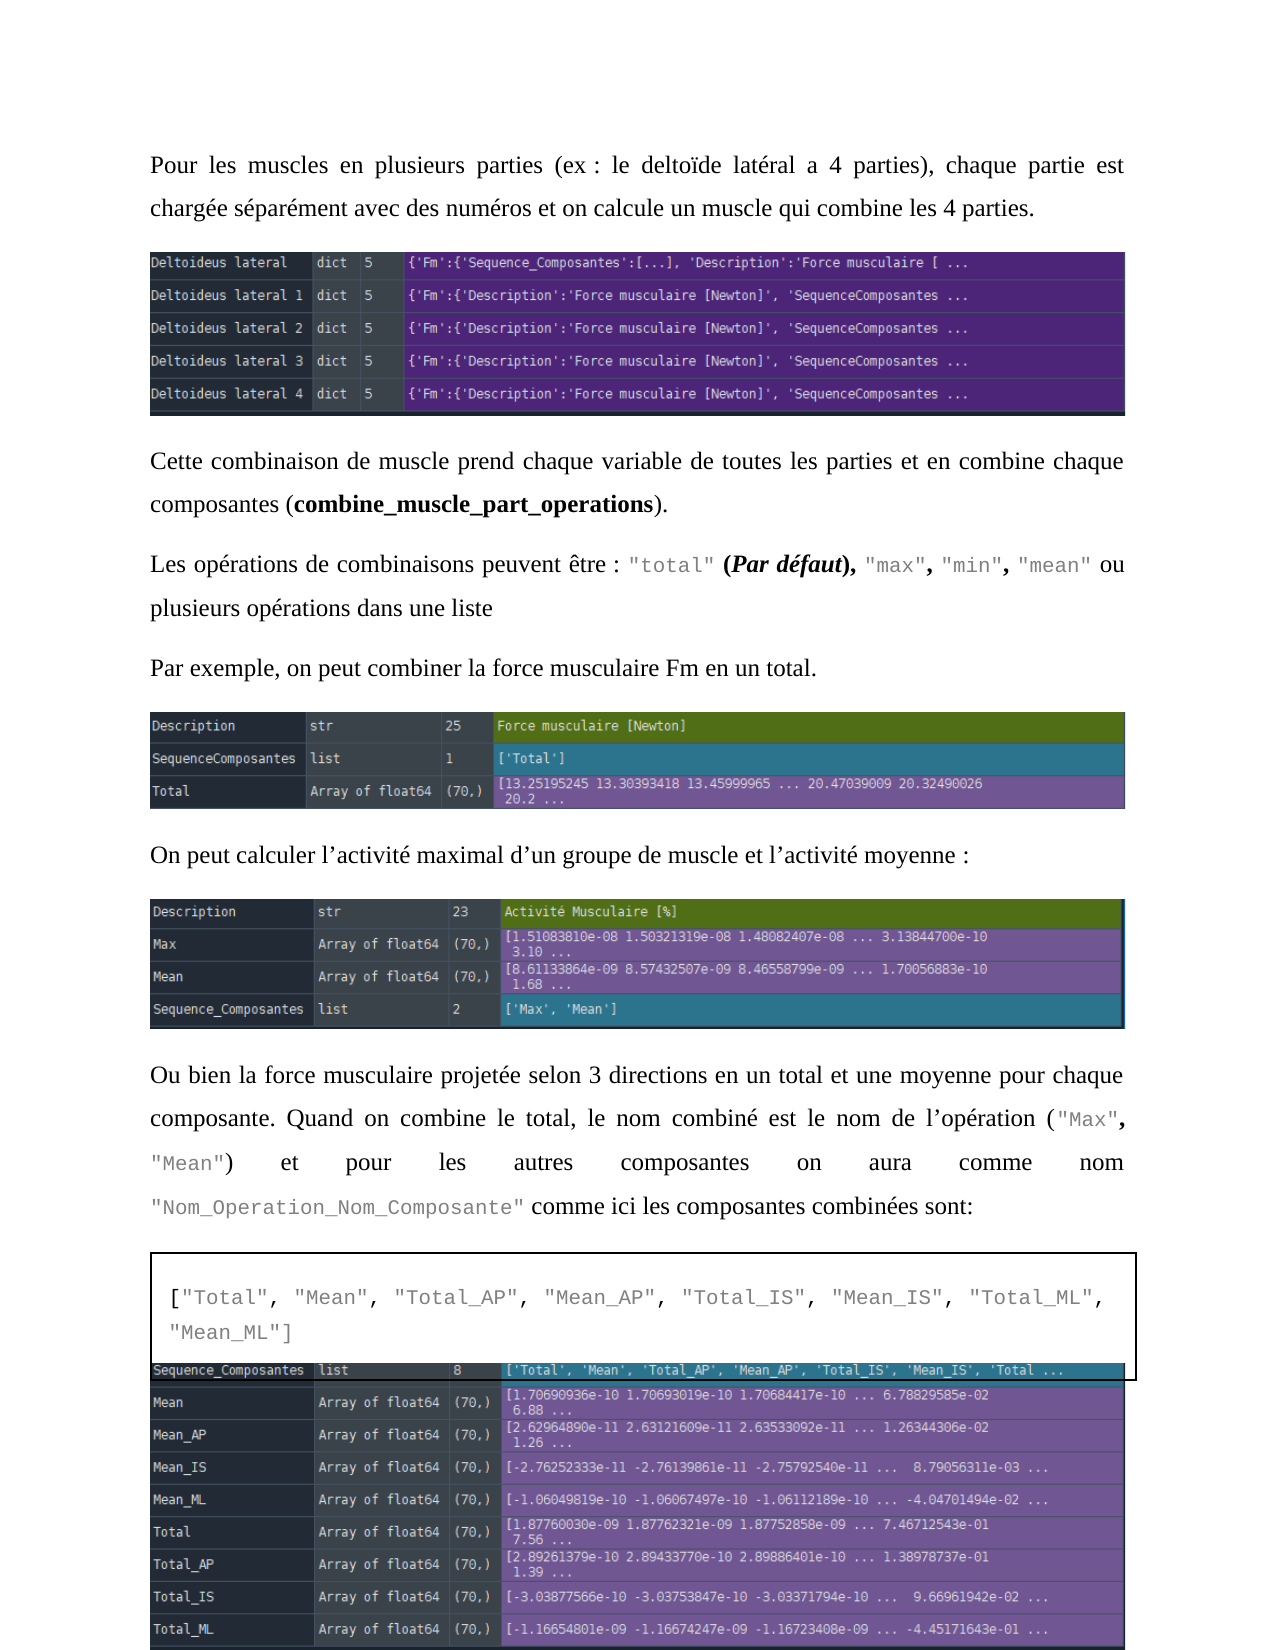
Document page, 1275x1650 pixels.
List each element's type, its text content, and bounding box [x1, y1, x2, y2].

text Par exemple, on peut combiner la force musculaire Fm en un total. [150, 653, 1125, 682]
text Cette combinaison de muscle prend chaque variable de toutes les parties et en combine chaque composantes (combine_muscle_part_operations). [150, 446, 1125, 518]
picture [150, 1381, 1125, 1650]
picture [150, 252, 1125, 416]
text Ou bien la force musculaire projetée selon 3 directions en un total et une moyenne pour chaque composante. Quand on combine le total, le nom combiné est le nom de l’opération ("Max", "Mean") et pour les autres composantes on aura comme nom "Nom_Operation_Nom_Composante" comme ici les composantes combinées sont: [150, 1060, 1125, 1221]
text ["Total", "Mean", "Total_AP", "Mean_AP", "Total_IS", "Mean_IS", "Total_ML", "Mean_ML"] [152, 1270, 1135, 1363]
picture [150, 899, 1125, 1029]
picture [152, 1363, 1125, 1379]
text Les opérations de combinaisons peuvent être : "total" (Par défaut), "max", "min", "mean" ou plusieurs opérations dans une liste [150, 549, 1125, 622]
text On peut calculer l’activité maximal d’un groupe de muscle et l’activité moyenne : [150, 840, 1125, 869]
picture [150, 712, 1125, 809]
text Pour les muscles en plusieurs parties (ex : le deltoïde latéral a 4 parties), chaque partie est chargée séparément avec des numéros et on calcule un muscle qui combine les 4 parties. [150, 150, 1125, 222]
